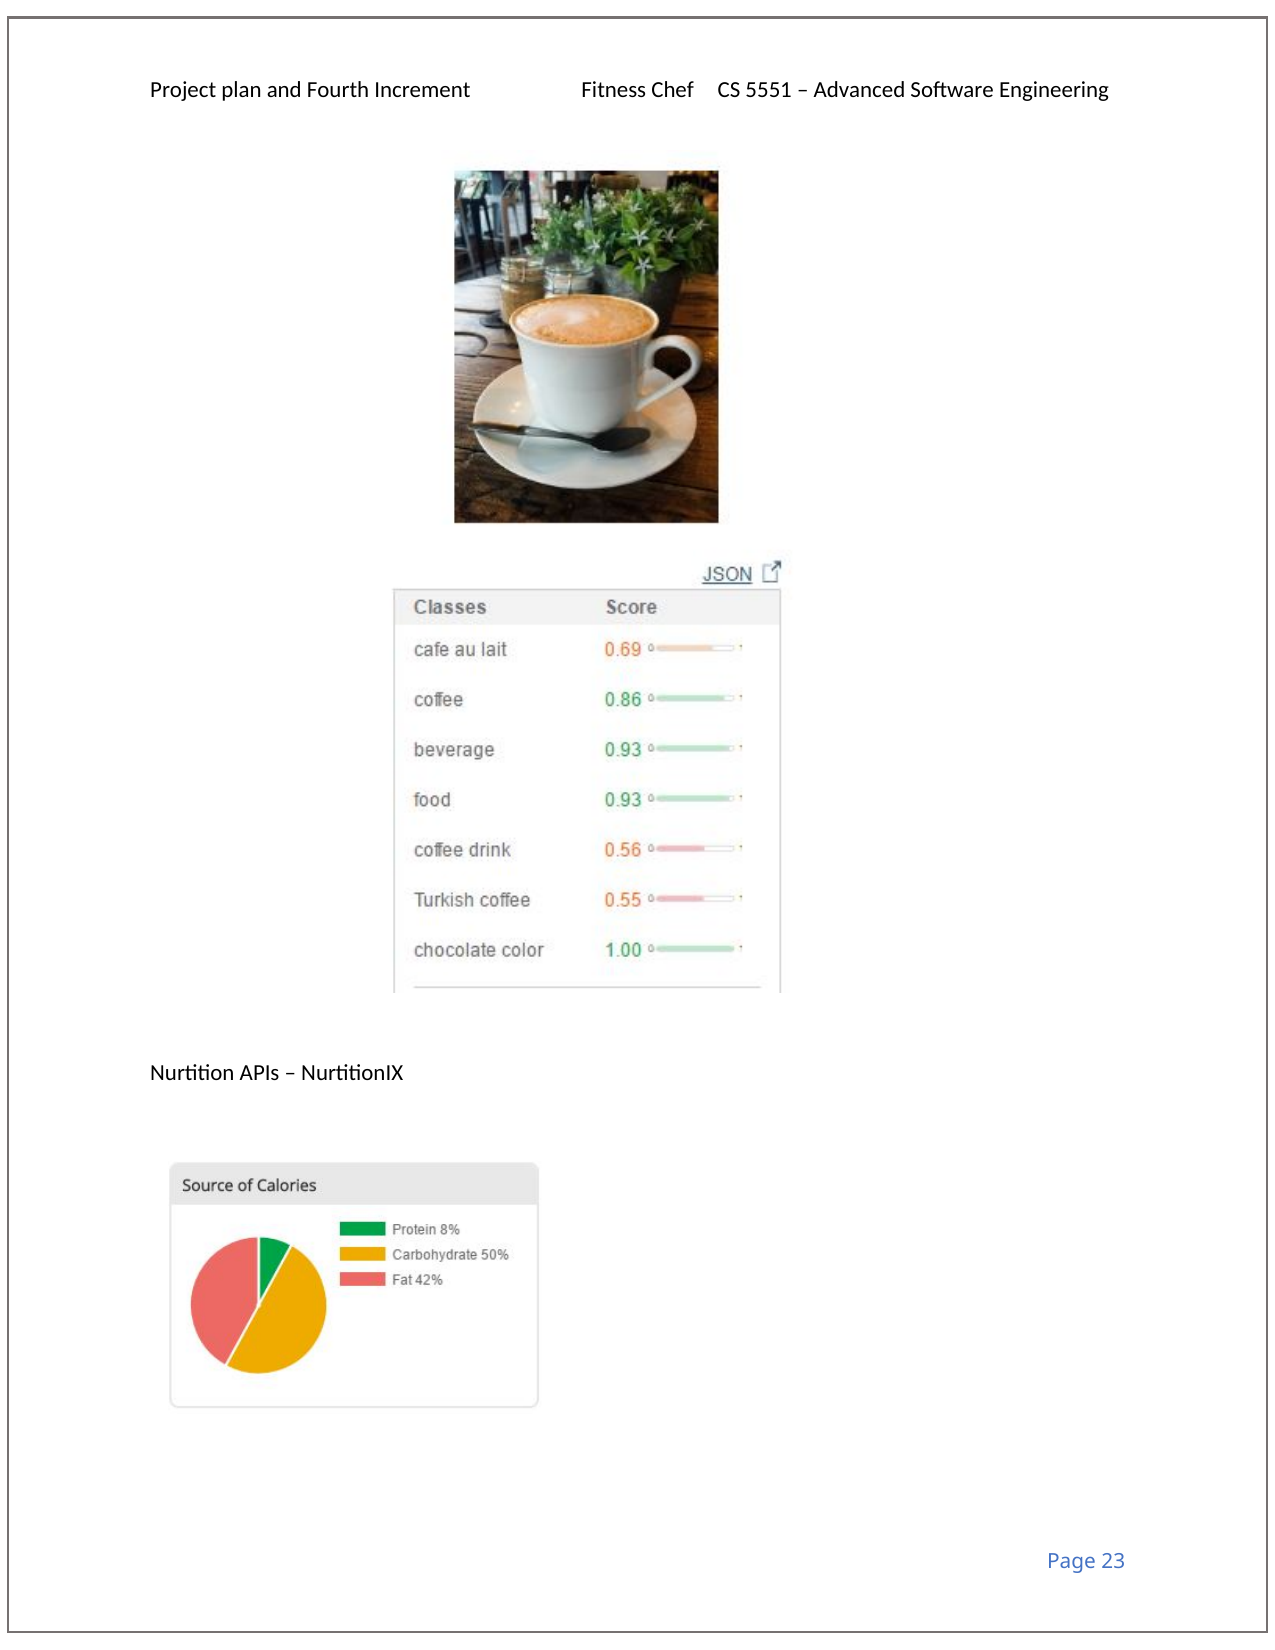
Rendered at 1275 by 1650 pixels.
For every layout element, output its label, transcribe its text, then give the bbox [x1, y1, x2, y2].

picture [150, 1151, 596, 1414]
picture [242, 150, 1033, 993]
text Nurtition APIs – NurtitionIX [150, 1058, 1125, 1086]
